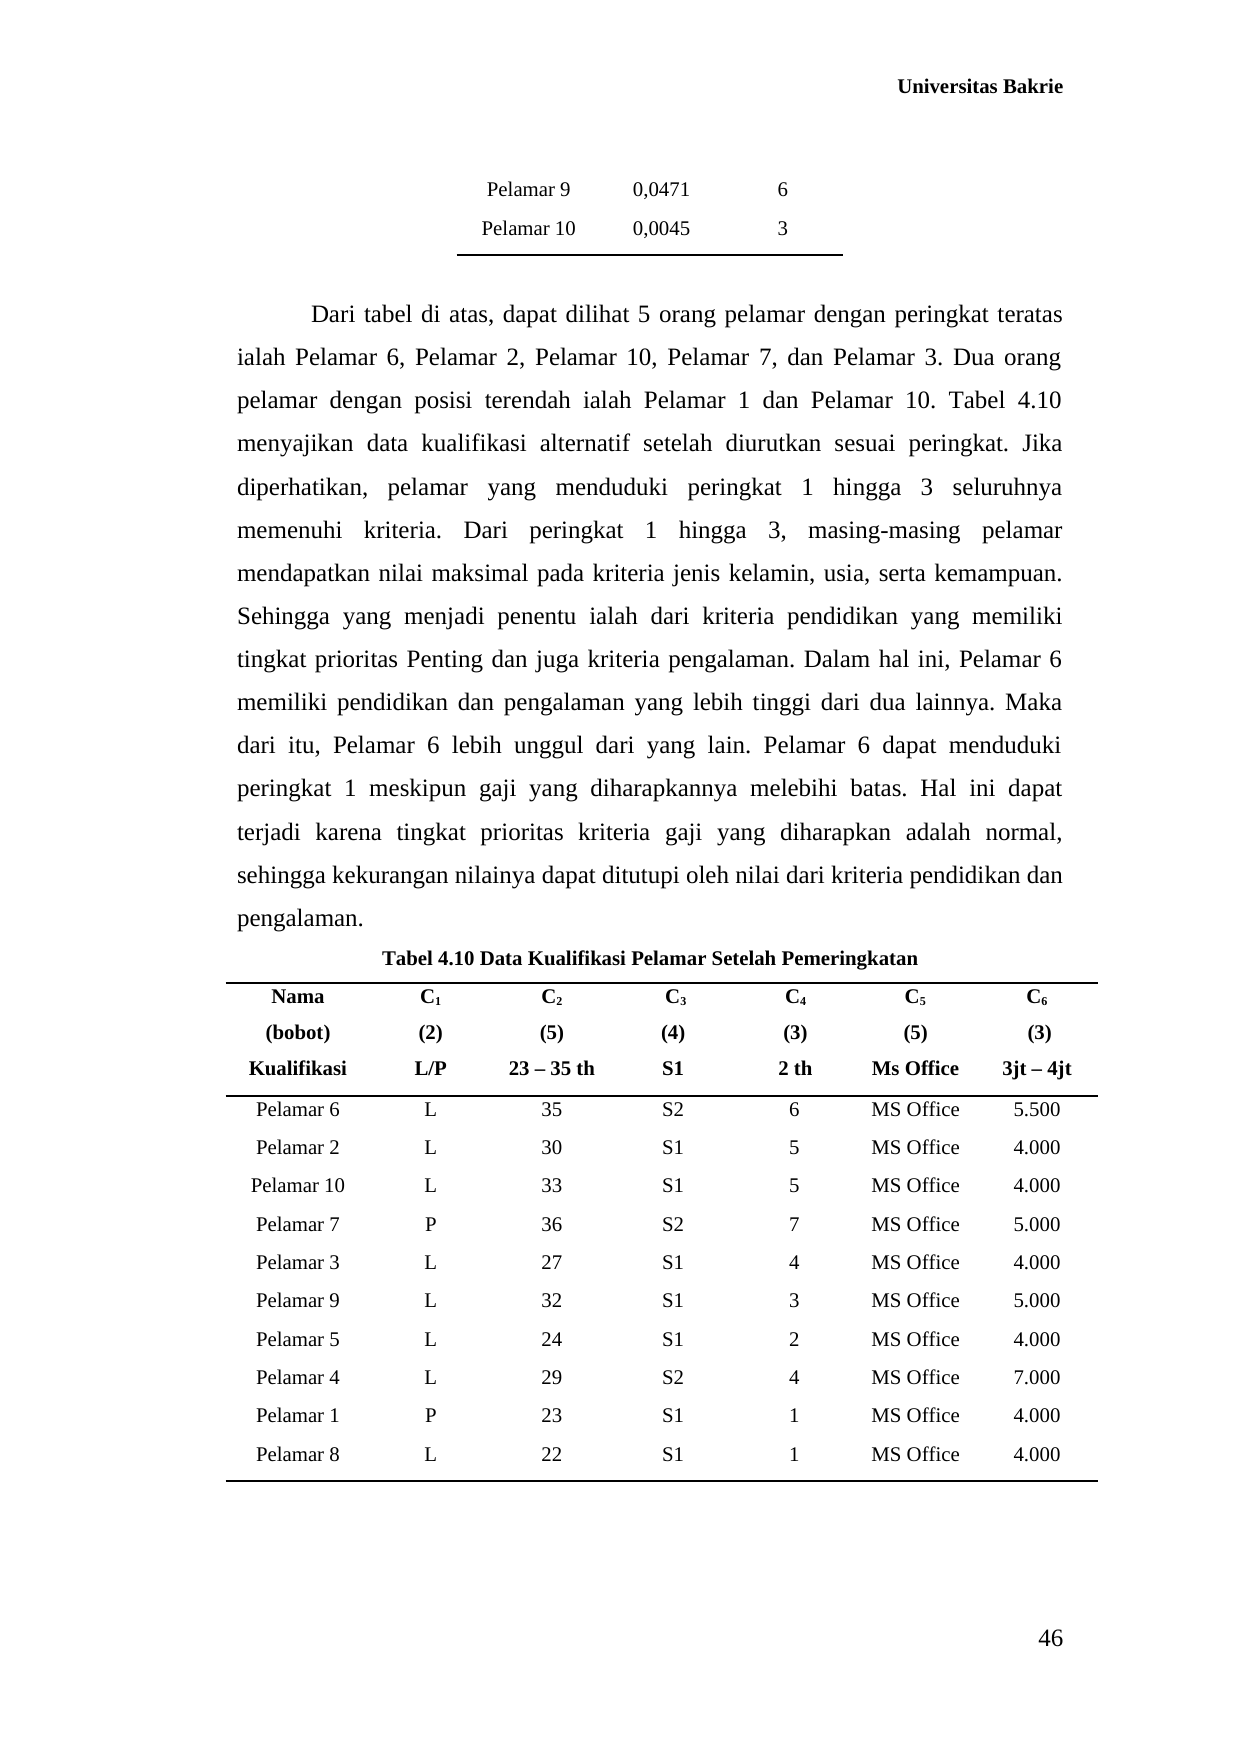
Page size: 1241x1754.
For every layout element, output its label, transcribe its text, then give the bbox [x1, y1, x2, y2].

table_cell 3 [734, 1288, 855, 1327]
table_cell Pelamar 9 [226, 1288, 370, 1327]
table_cell 4.000 [976, 1403, 1097, 1442]
table_cell 5 [734, 1135, 855, 1173]
list Tabel 4.10 Data Kualifikasi Pelamar Setelah Pemeringkatan [237, 946, 1063, 970]
table_cell S1 [612, 1327, 733, 1365]
table_cell Pelamar 2 [226, 1135, 370, 1173]
text Dari tabel di atas, dapat dilihat 5 orang pelamar dengan peringkat teratas ialah Pelamar 6, Pelamar 2, Pelamar 10, Pelamar 7, dan Pelamar 3. Dua orang pelamar dengan posisi terendah ialah Pelamar 1 dan Pelamar 10. Tabel 4.10 menyajikan data kualifikasi alternatif setelah diurutkan sesuai peringkat. Jika diperhatikan, pelamar yang menduduki peringkat 1 hingga 3 seluruhnya memenuhi kriteria. Dari peringkat 1 hingga 3, masing-masing pelamar mendapatkan nilai maksimal pada kriteria jenis kelamin, usia, serta kemampuan. Sehingga yang menjadi penentu ialah dari kriteria pendidikan yang memiliki tingkat prioritas Penting dan juga kriteria pengalaman. Dalam hal ini, Pelamar 6 memiliki pendidikan dan pengalaman yang lebih tinggi dari dua lainnya. Maka dari itu, Pelamar 6 lebih unggul dari yang lain. Pelamar 6 dapat menduduki peringkat 1 meskipun gaji yang diharapkannya melebihi batas. Hal ini dapat terjadi karena tingkat prioritas kriteria gaji yang diharapkan adalah normal, sehingga kekurangan nilainya dapat ditutupi oleh nilai dari kriteria pendidikan dan pengalaman. [237, 299, 1063, 932]
table_cell MS Office [855, 1442, 976, 1480]
table_cell 4.000 [976, 1135, 1097, 1173]
table_cell 24 [491, 1327, 612, 1365]
table_cell Pelamar 8 [226, 1442, 370, 1480]
table_cell Pelamar 9 [457, 177, 601, 216]
table_cell MS Office [855, 1250, 976, 1288]
table_cell MS Office [855, 1365, 976, 1403]
table_cell 0,0045 [601, 216, 722, 254]
table_cell P [370, 1212, 491, 1250]
table_cell 4.000 [976, 1442, 1097, 1480]
table_cell 4 [734, 1250, 855, 1288]
table_cell Pelamar 10 [226, 1173, 370, 1212]
table_cell MS Office [855, 1288, 976, 1327]
table_cell 4.000 [976, 1250, 1097, 1288]
table_cell 2 [734, 1327, 855, 1365]
table_header C3 (4) S1 [612, 984, 733, 1094]
table_cell 1 [734, 1442, 855, 1480]
table_cell S2 [612, 1212, 733, 1250]
table_header C1 (2) L/P [370, 984, 491, 1094]
table_header C6 (3) 3jt – 4jt [976, 984, 1097, 1094]
table_cell MS Office [855, 1097, 976, 1135]
table_cell Pelamar 1 [226, 1403, 370, 1442]
table_cell 5.500 [976, 1097, 1097, 1135]
table_cell 29 [491, 1365, 612, 1403]
table_cell Pelamar 10 [457, 216, 601, 254]
table_cell Pelamar 7 [226, 1212, 370, 1250]
table_cell S1 [612, 1403, 733, 1442]
table_cell 1 [734, 1403, 855, 1442]
table_cell Pelamar 3 [226, 1250, 370, 1288]
table_cell 5.000 [976, 1288, 1097, 1327]
table_cell S1 [612, 1288, 733, 1327]
table_cell 33 [491, 1173, 612, 1212]
table_cell 3 [722, 216, 843, 254]
table_cell MS Office [855, 1212, 976, 1250]
table_cell S1 [612, 1135, 733, 1173]
table_cell 32 [491, 1288, 612, 1327]
table_cell S2 [612, 1097, 733, 1135]
table_cell L [370, 1327, 491, 1365]
table_cell MS Office [855, 1135, 976, 1173]
table_cell MS Office [855, 1327, 976, 1365]
table_cell Pelamar 5 [226, 1327, 370, 1365]
table_cell 22 [491, 1442, 612, 1480]
table_cell S1 [612, 1173, 733, 1212]
table_cell 6 [734, 1097, 855, 1135]
table_cell 0,0471 [601, 177, 722, 216]
table_cell 36 [491, 1212, 612, 1250]
table_cell MS Office [855, 1173, 976, 1212]
table_cell L [370, 1442, 491, 1480]
table_cell S1 [612, 1250, 733, 1288]
table_cell Pelamar 6 [226, 1097, 370, 1135]
table_cell 23 [491, 1403, 612, 1442]
table_cell MS Office [855, 1403, 976, 1442]
table_cell L [370, 1365, 491, 1403]
table_cell S2 [612, 1365, 733, 1403]
table_cell L [370, 1135, 491, 1173]
table_cell Pelamar 4 [226, 1365, 370, 1403]
table_cell 4 [734, 1365, 855, 1403]
table_cell 6 [722, 177, 843, 216]
table_cell 5.000 [976, 1212, 1097, 1250]
table_cell L [370, 1250, 491, 1288]
table_cell 4.000 [976, 1327, 1097, 1365]
table_header C2 (5) 23 – 35 th [491, 984, 612, 1094]
table_cell 7 [734, 1212, 855, 1250]
table_cell 30 [491, 1135, 612, 1173]
table_header C5 (5) Ms Office [855, 984, 976, 1094]
table_header C4 (3) 2 th [734, 984, 855, 1094]
table_cell P [370, 1403, 491, 1442]
table_cell 7.000 [976, 1365, 1097, 1403]
table_cell S1 [612, 1442, 733, 1480]
table_cell L [370, 1288, 491, 1327]
table_cell 27 [491, 1250, 612, 1288]
table_cell 35 [491, 1097, 612, 1135]
table_cell L [370, 1097, 491, 1135]
table_cell 4.000 [976, 1173, 1097, 1212]
table_cell 5 [734, 1173, 855, 1212]
table_header Nama (bobot) Kualifikasi [226, 984, 370, 1094]
table_cell L [370, 1173, 491, 1212]
